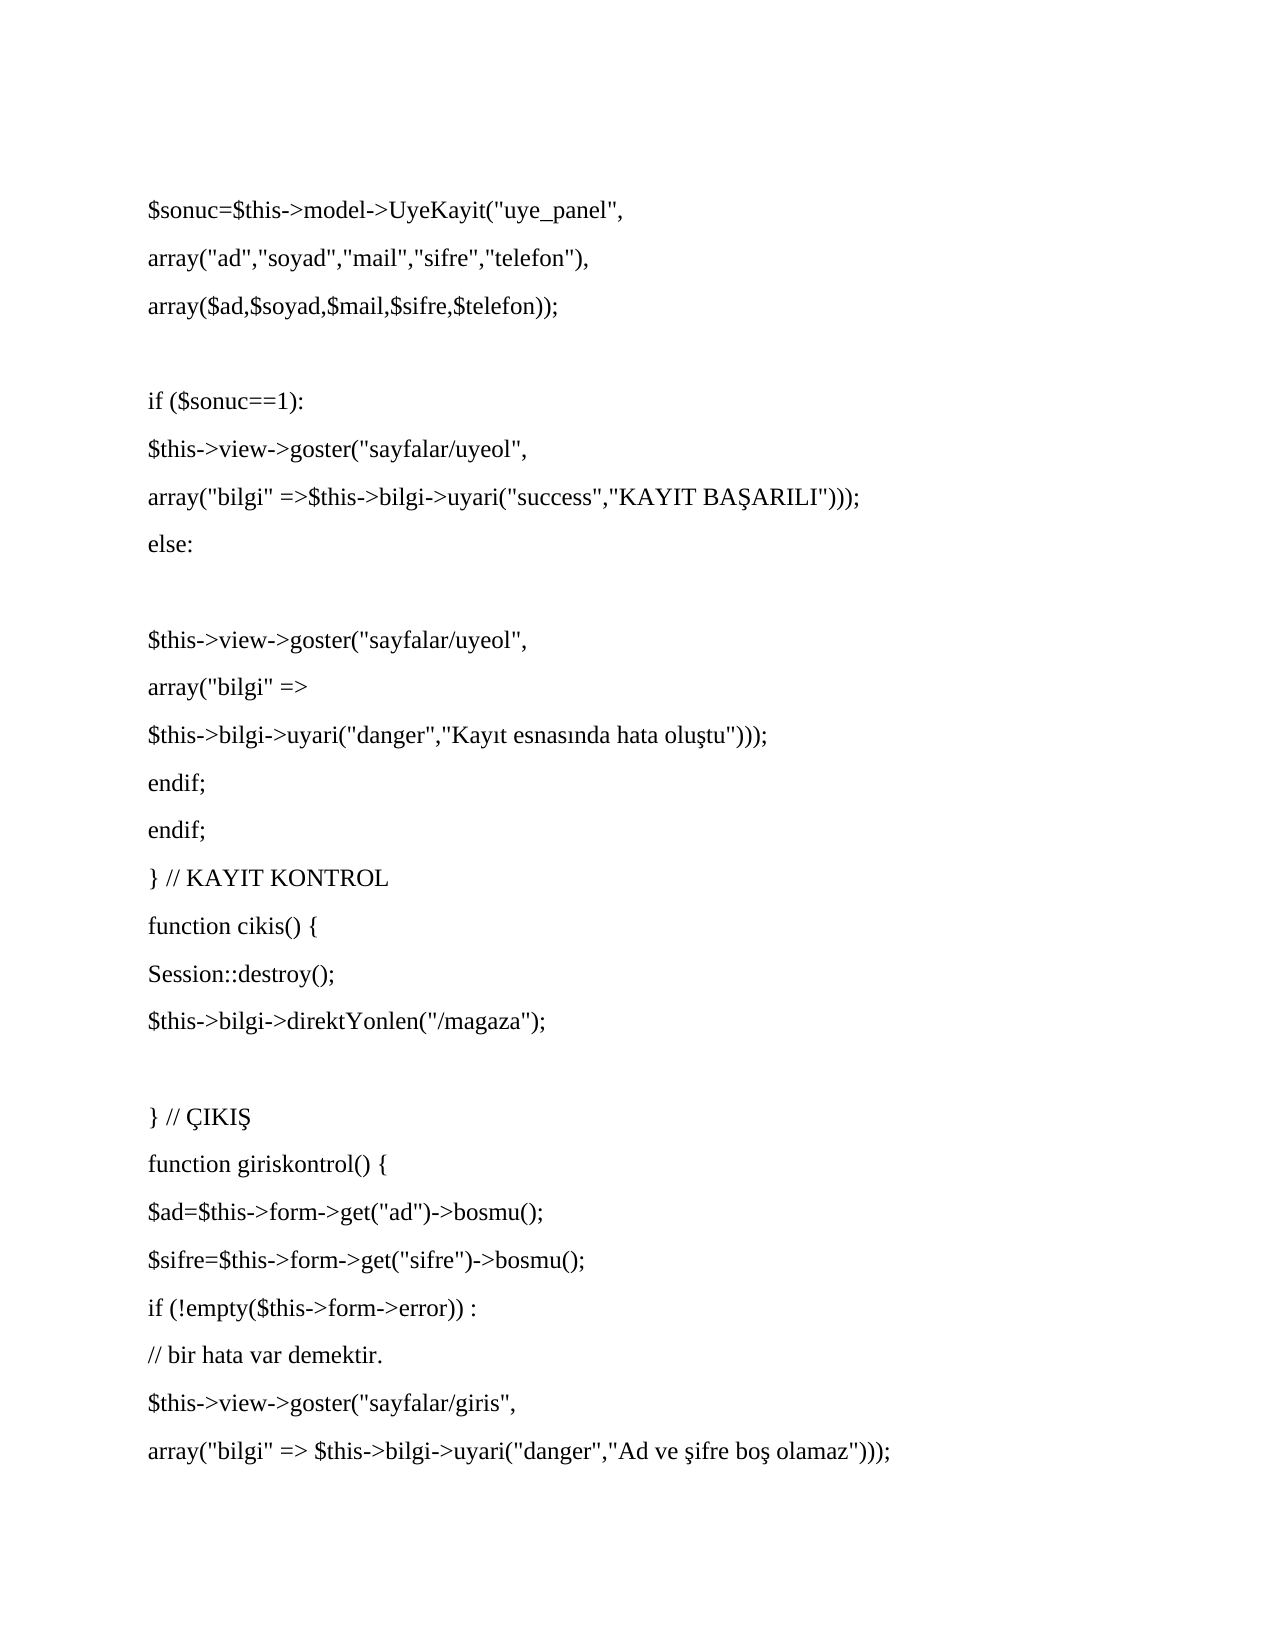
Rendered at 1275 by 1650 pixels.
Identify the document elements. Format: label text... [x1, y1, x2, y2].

text function cikis() { [148, 911, 1127, 940]
text $this->view->goster("sayfalar/uyeol", [148, 625, 1127, 653]
text array("bilgi" => [148, 672, 1127, 701]
text endif; [148, 768, 1127, 797]
text } // KAYIT KONTROL [148, 863, 1127, 892]
text if (!empty($this->form->error)) : [148, 1293, 1127, 1321]
text array("bilgi" =>$this->bilgi->uyari("success","KAYIT BAŞARILI"))); [148, 482, 1127, 510]
text $sonuc=$this->model->UyeKayit("uye_panel", [148, 195, 1127, 224]
text $sifre=$this->form->get("sifre")->bosmu(); [148, 1245, 1127, 1274]
text $this->bilgi->direktYonlen("/magaza"); [148, 1006, 1127, 1035]
text $this->bilgi->uyari("danger","Kayıt esnasında hata oluştu"))); [148, 720, 1127, 749]
text function giriskontrol() { [148, 1149, 1127, 1178]
text array("bilgi" => $this->bilgi->uyari("danger","Ad ve şifre boş olamaz"))); [148, 1436, 1127, 1464]
text else: [148, 529, 1127, 558]
text array("ad","soyad","mail","sifre","telefon"), [148, 243, 1127, 272]
text if ($sonuc==1): [148, 386, 1127, 415]
text // bir hata var demektir. [148, 1340, 1127, 1369]
text $ad=$this->form->get("ad")->bosmu(); [148, 1197, 1127, 1226]
text endif; [148, 816, 1127, 844]
text array($ad,$soyad,$mail,$sifre,$telefon)); [148, 291, 1127, 319]
text $this->view->goster("sayfalar/giris", [148, 1388, 1127, 1417]
text } // ÇIKIŞ [148, 1102, 1127, 1131]
text $this->view->goster("sayfalar/uyeol", [148, 434, 1127, 463]
text Session::destroy(); [148, 959, 1127, 987]
